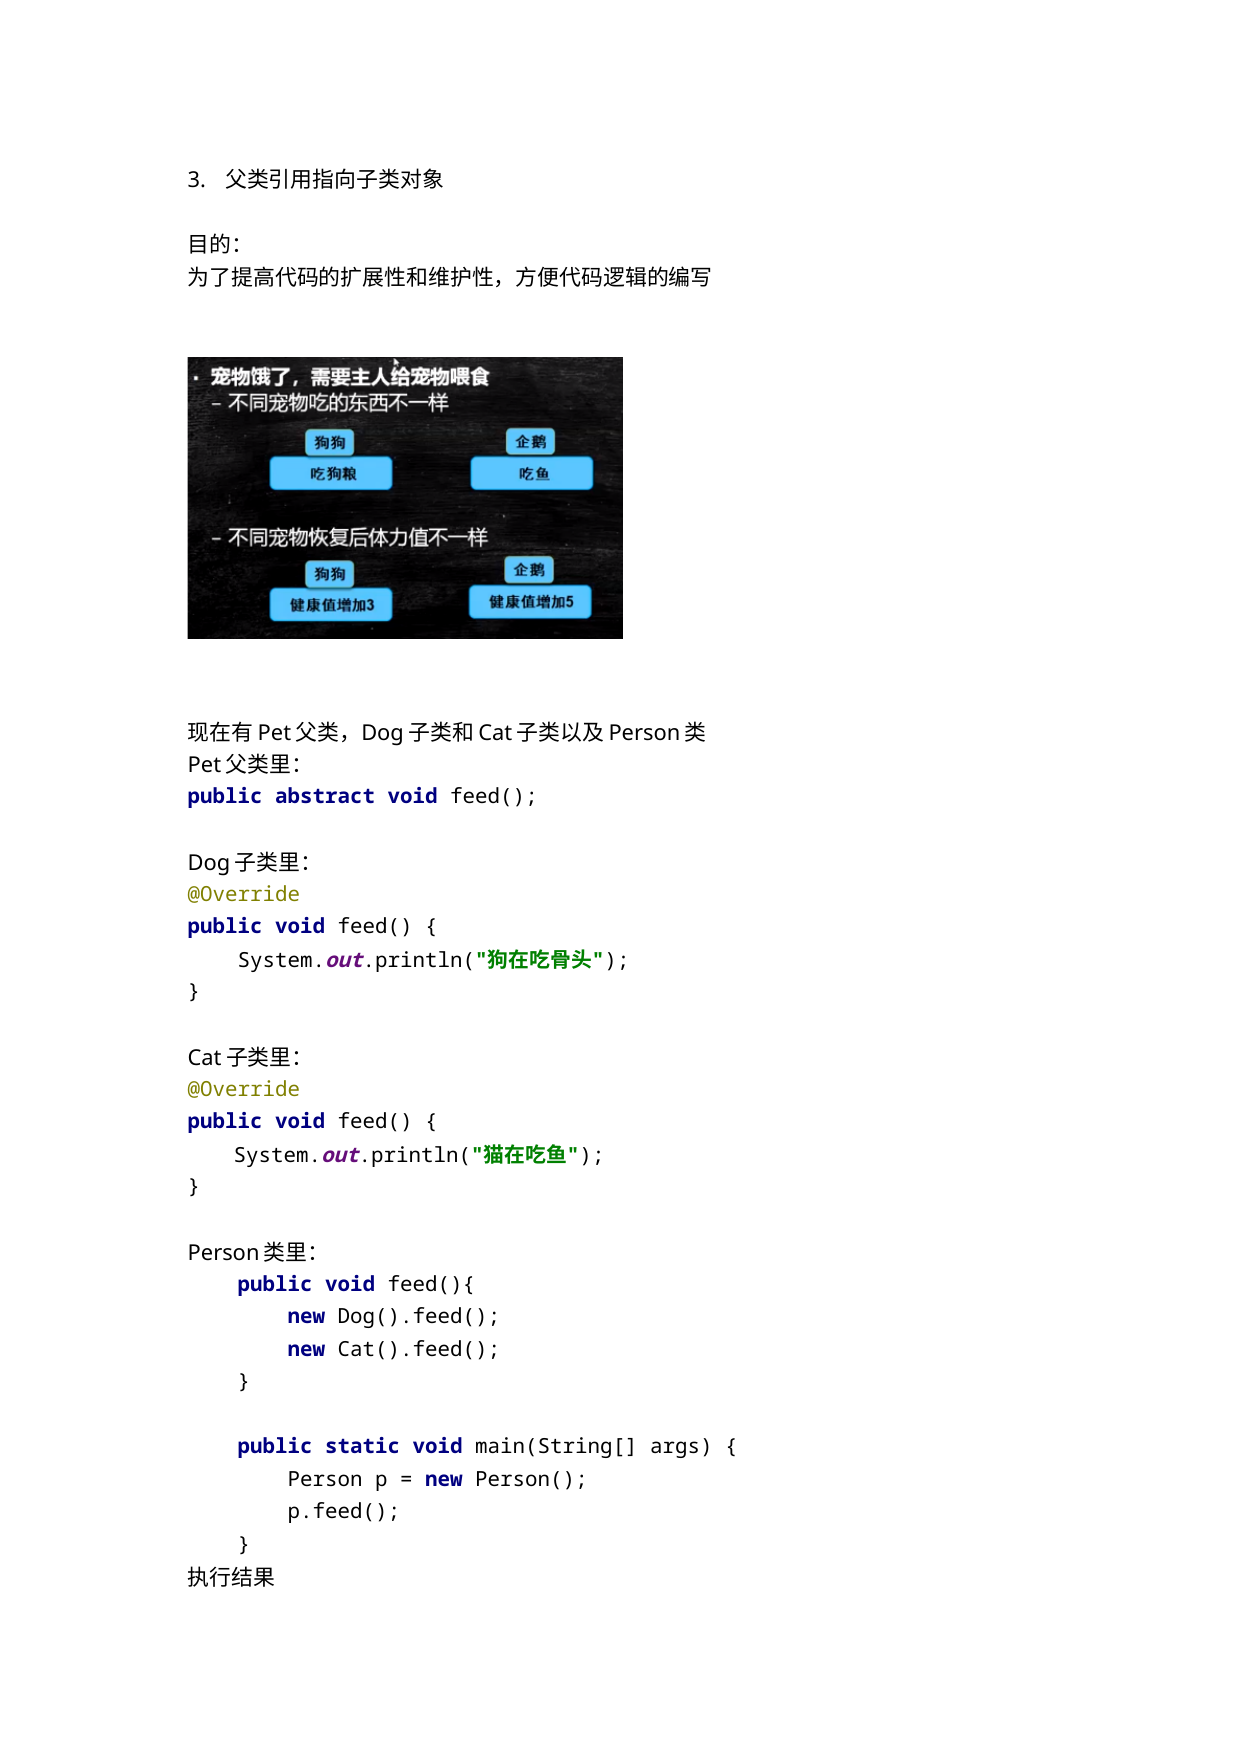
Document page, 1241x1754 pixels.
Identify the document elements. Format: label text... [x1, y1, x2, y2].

text public abstract void feed(); [187, 779, 1053, 812]
text 为了提高代码的扩展性和维护性，方便代码逻辑的编写 [187, 259, 1053, 292]
list 父类引用指向子类对象 [187, 162, 1053, 194]
text System.out.println("猫在吃鱼"); } [187, 1137, 1053, 1234]
text 目的： [187, 227, 1053, 259]
text 现在有Pet父类，Dog子类和Cat子类以及Person类 [187, 714, 1053, 747]
text public void feed(){ new Dog().feed(); new Cat().feed(); } public static void main(String[] args) { Person p = new Person(); p.feed(); } [187, 1267, 1053, 1559]
text Person类里： [187, 1234, 1053, 1267]
text @Override public void feed() { [187, 1072, 1053, 1137]
text @Override public void feed() { System.out.println("狗在吃骨头"); } [187, 877, 1053, 1007]
text Cat子类里： [187, 1039, 1053, 1072]
text Pet父类里： [187, 747, 1053, 779]
text 执行结果 [187, 1559, 1053, 1592]
text Dog子类里： [187, 844, 1053, 877]
